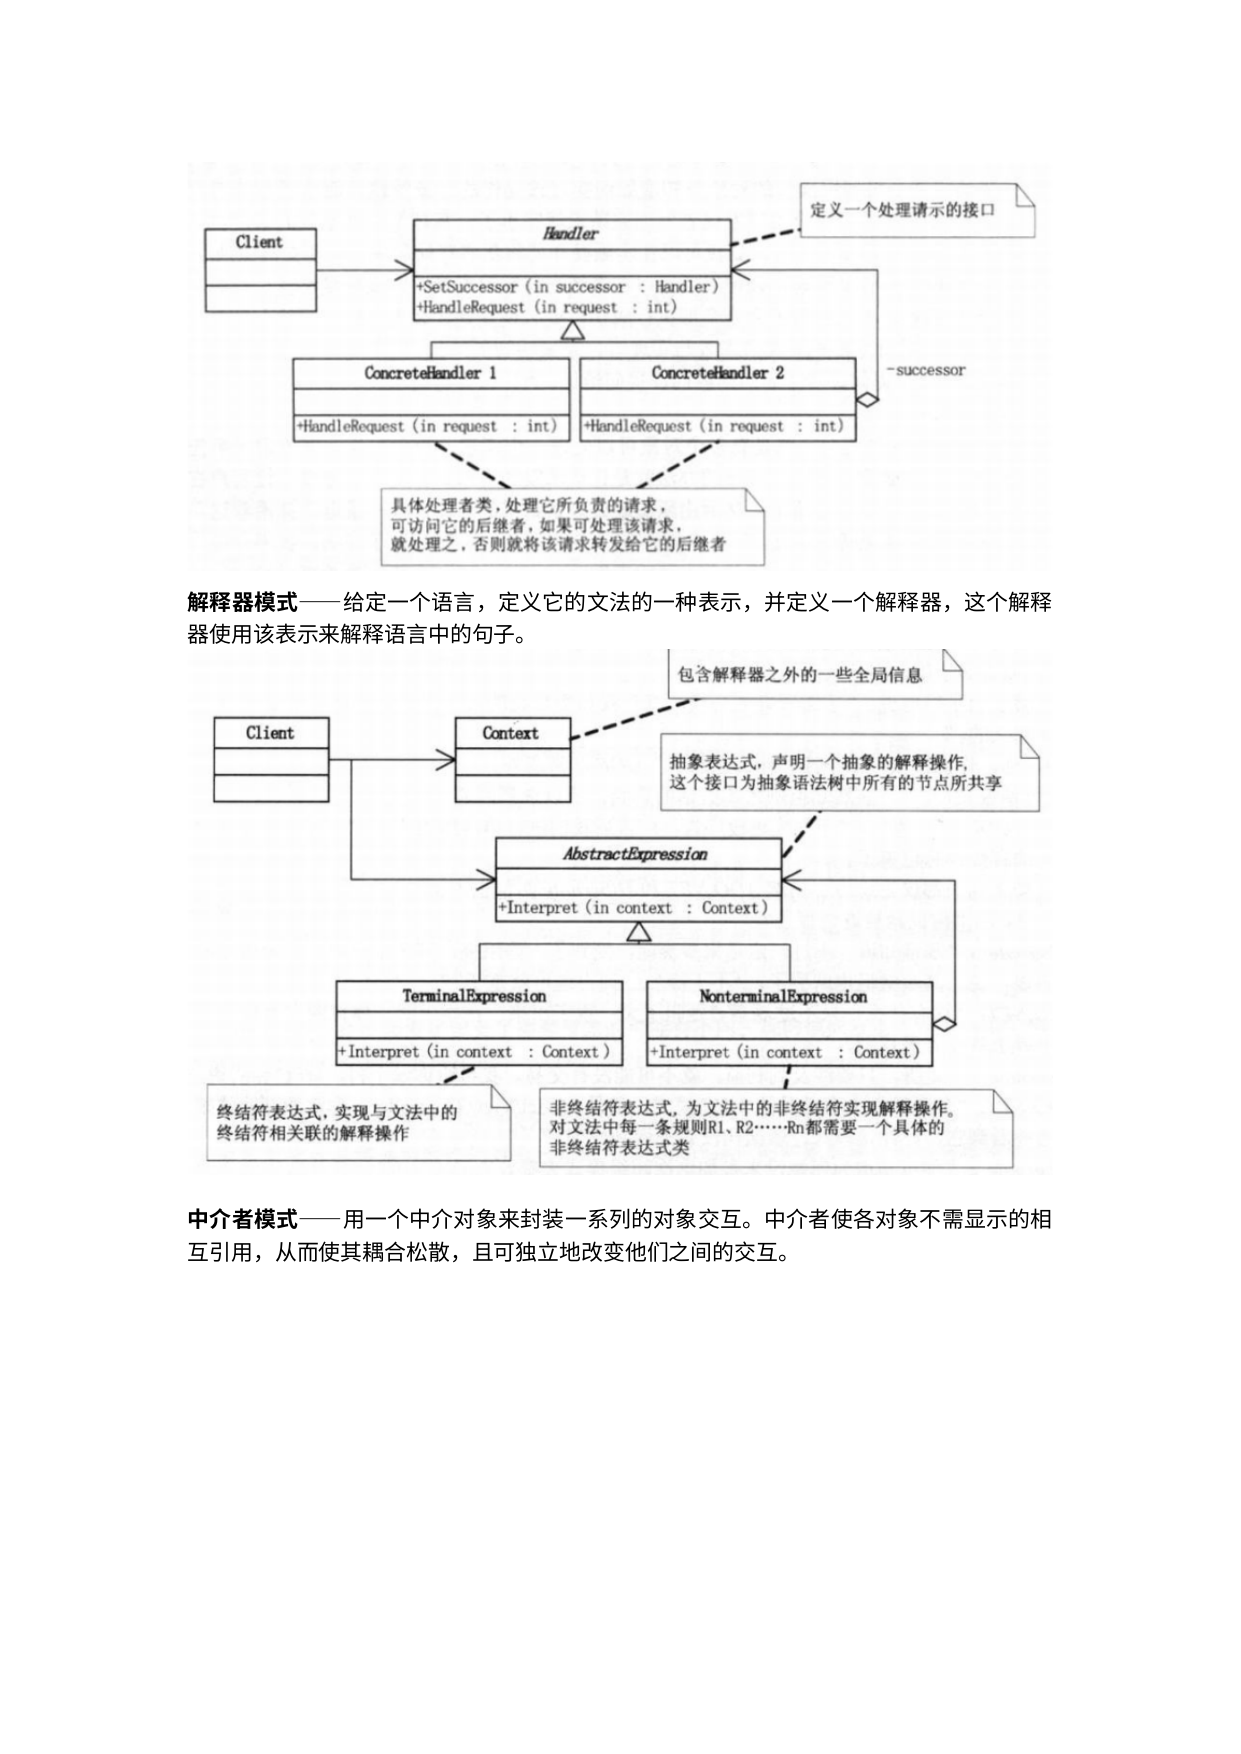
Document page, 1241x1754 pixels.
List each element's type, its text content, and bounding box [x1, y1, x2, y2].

picture [187, 649, 1053, 1175]
text 中介者模式——用一个中介对象来封装一系列的对象交互。中介者使各对象不需显示的相互引用，从而使其耦合松散，且可独立地改变他们之间的交互。 [187, 1202, 1053, 1267]
picture [187, 162, 1053, 571]
text 解释器模式——给定一个语言，定义它的文法的一种表示，并定义一个解释器，这个解释器使用该表示来解释语言中的句子。 [187, 584, 1053, 649]
